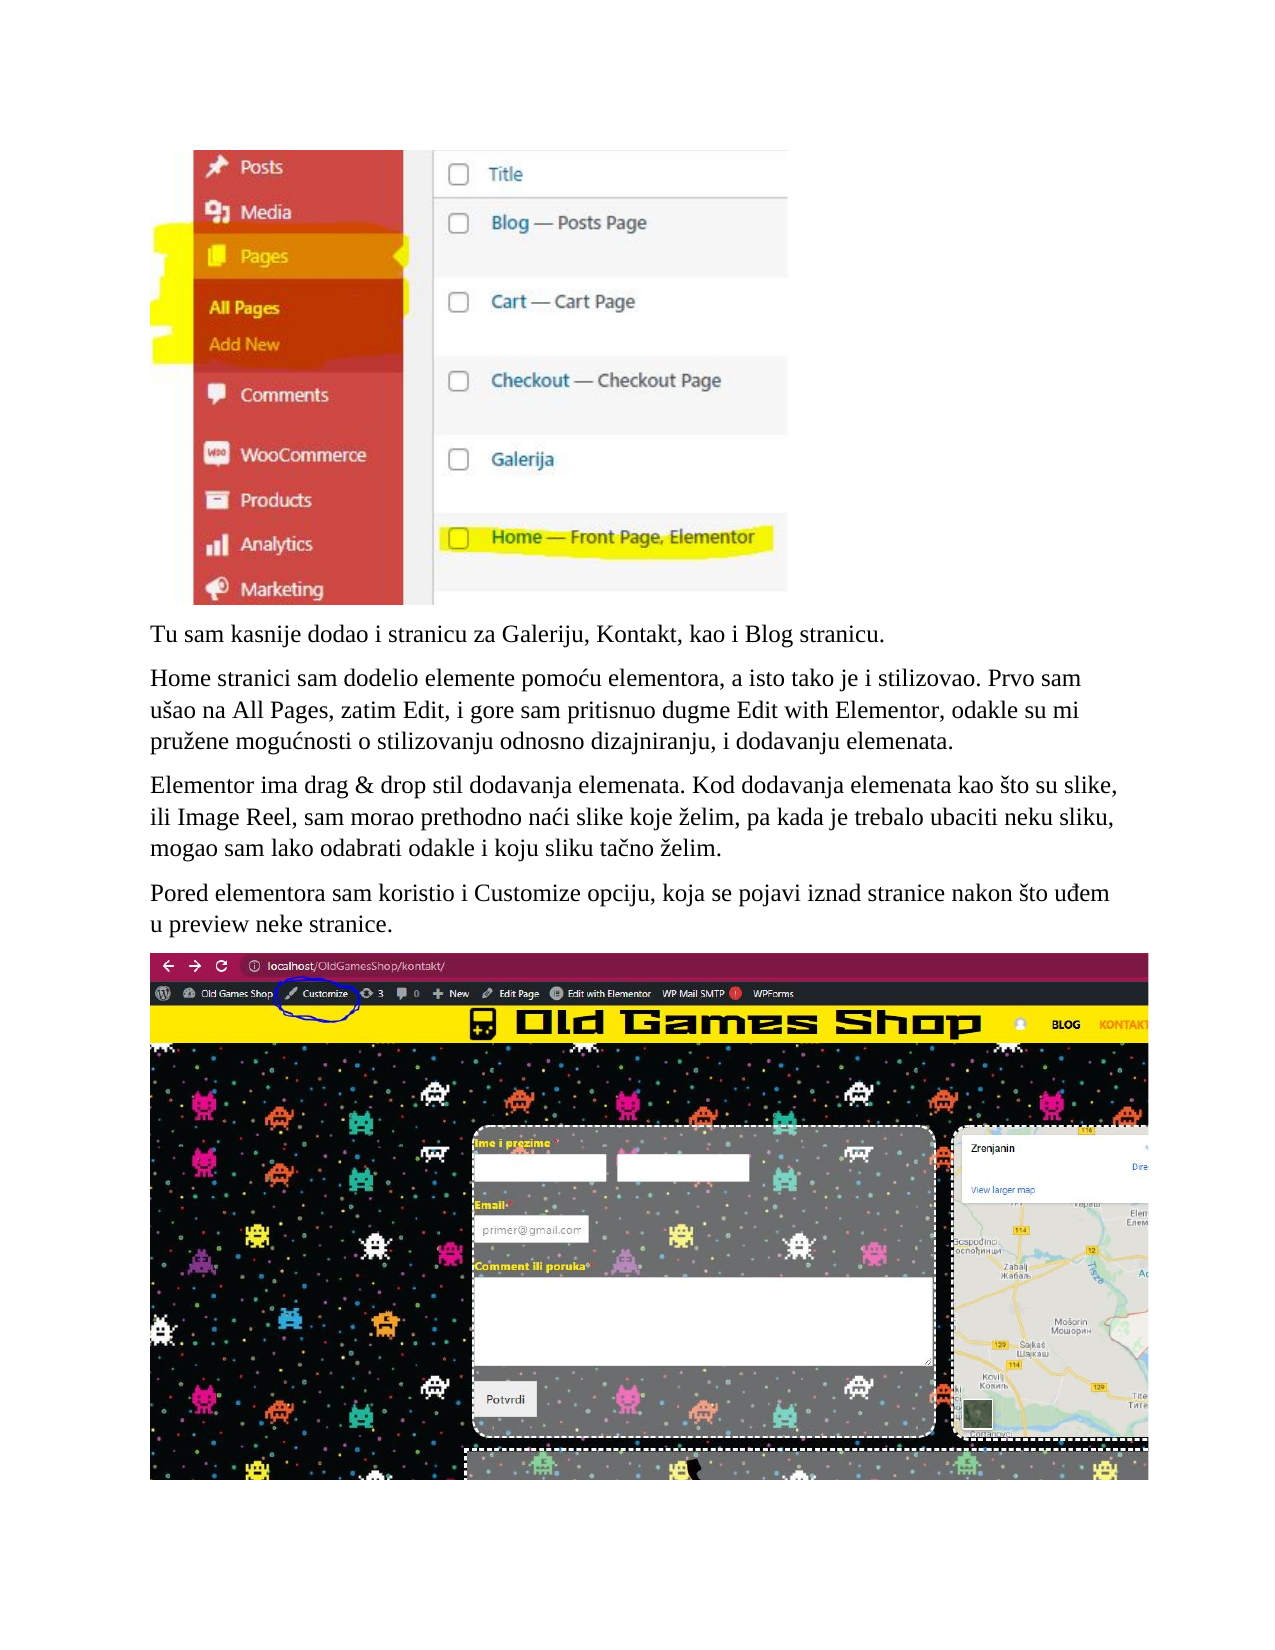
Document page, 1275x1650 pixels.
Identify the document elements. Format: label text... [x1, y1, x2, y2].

picture [150, 953, 1149, 1480]
text Tu sam kasnije dodao i stranicu za Galeriju, Kontakt, kao i Blog stranicu. [150, 619, 1125, 648]
text Pored elementora sam koristio i Customize opciju, koja se pojavi iznad stranice nakon što uđem u preview neke stranice. [150, 878, 1125, 938]
text Elementor ima drag & drop stil dodavanja elemenata. Kod dodavanja elemenata kao što su slike, ili Image Reel, sam morao prethodno naći slike koje želim, pa kada je trebalo ubaciti neku sliku, mogao sam lako odabrati odakle i koju sliku tačno želim. [150, 770, 1125, 862]
text Home stranici sam dodelio elemente pomoću elementora, a isto tako je i stilizovao. Prvo sam ušao na All Pages, zatim Edit, i gore sam pritisnuo dugme Edit with Elementor, odakle su mi pružene mogućnosti o stilizovanju odnosno dizajniranju, i dodavanju elemenata. [150, 663, 1125, 755]
picture [150, 150, 788, 605]
